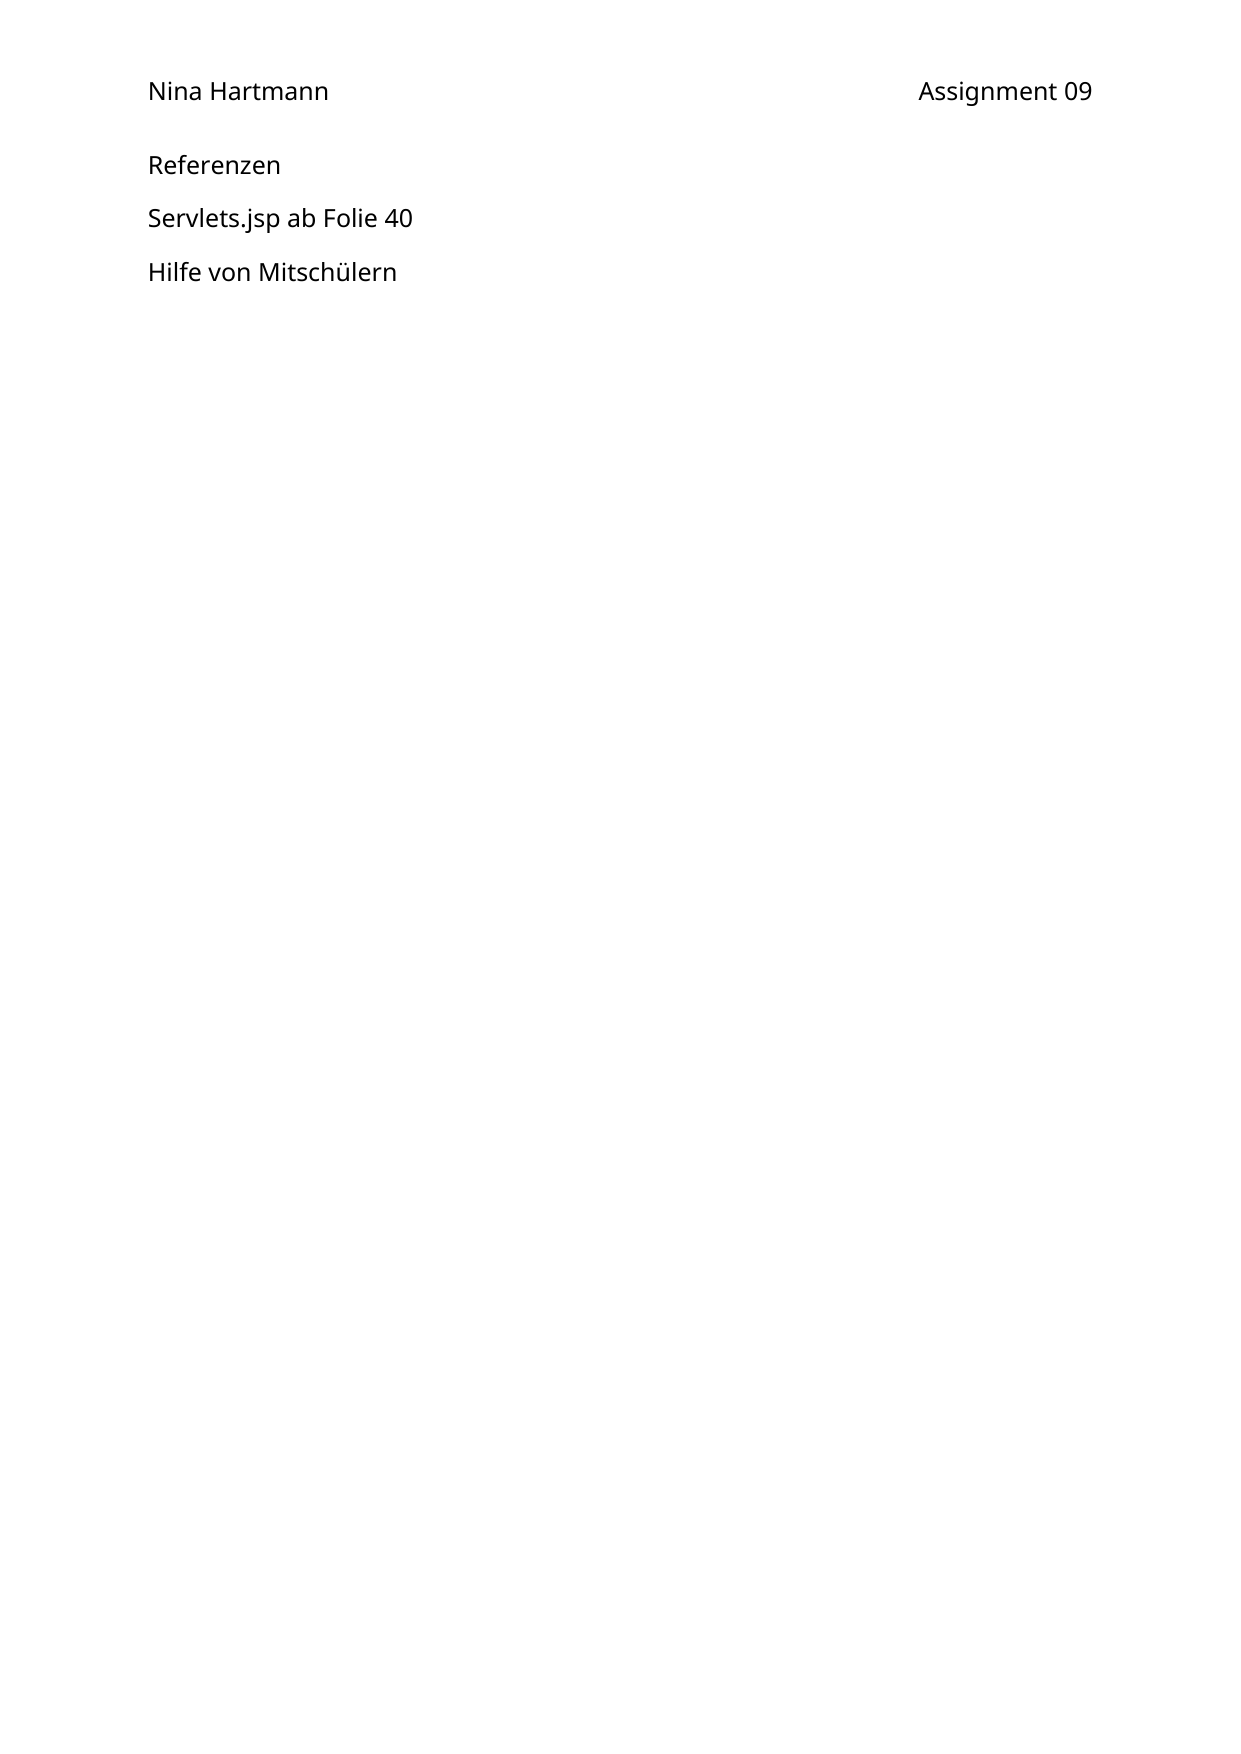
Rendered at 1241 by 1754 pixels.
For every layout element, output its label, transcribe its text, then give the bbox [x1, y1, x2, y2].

text Referenzen [148, 148, 1093, 182]
text Hilfe von Mitschülern [148, 254, 1093, 288]
text Servlets.jsp ab Folie 40 [148, 201, 1093, 235]
